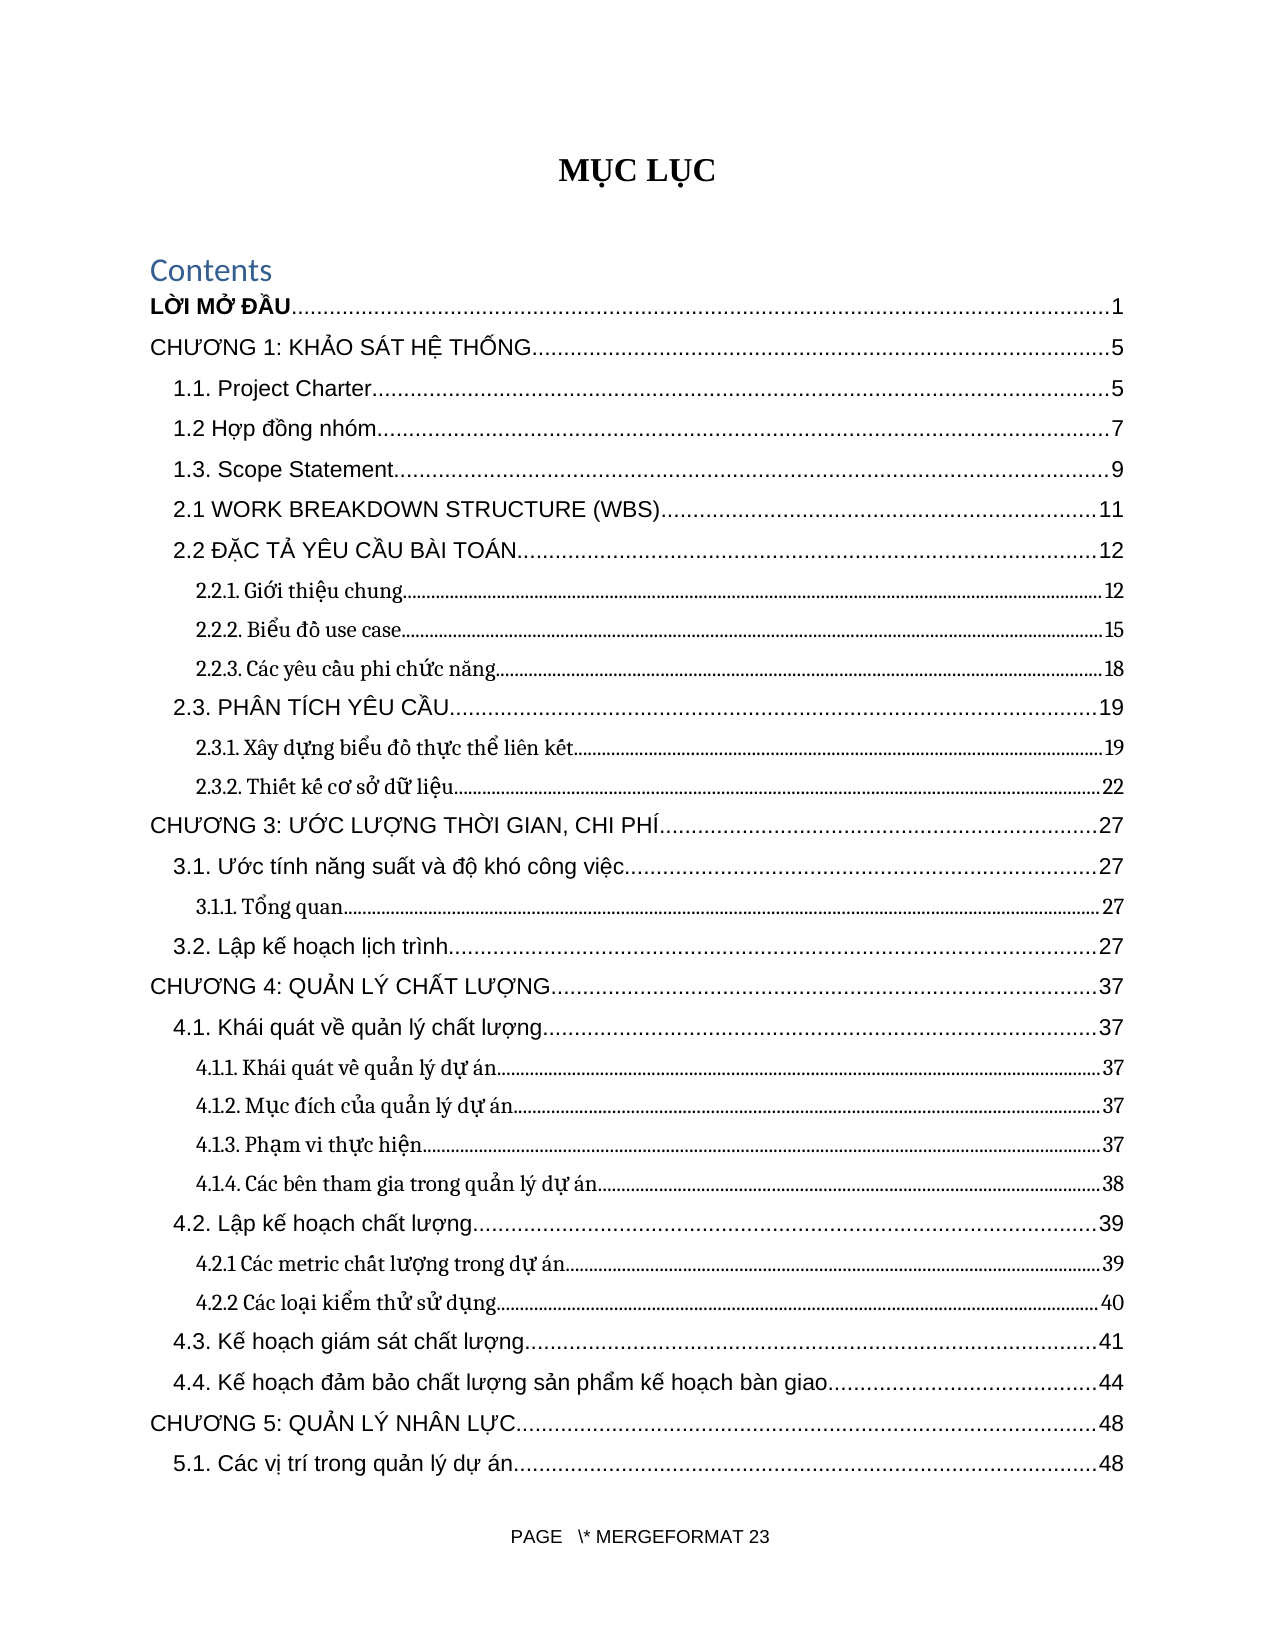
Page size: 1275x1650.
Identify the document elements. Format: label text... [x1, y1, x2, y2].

text MỤC LỤC [150, 150, 1125, 188]
